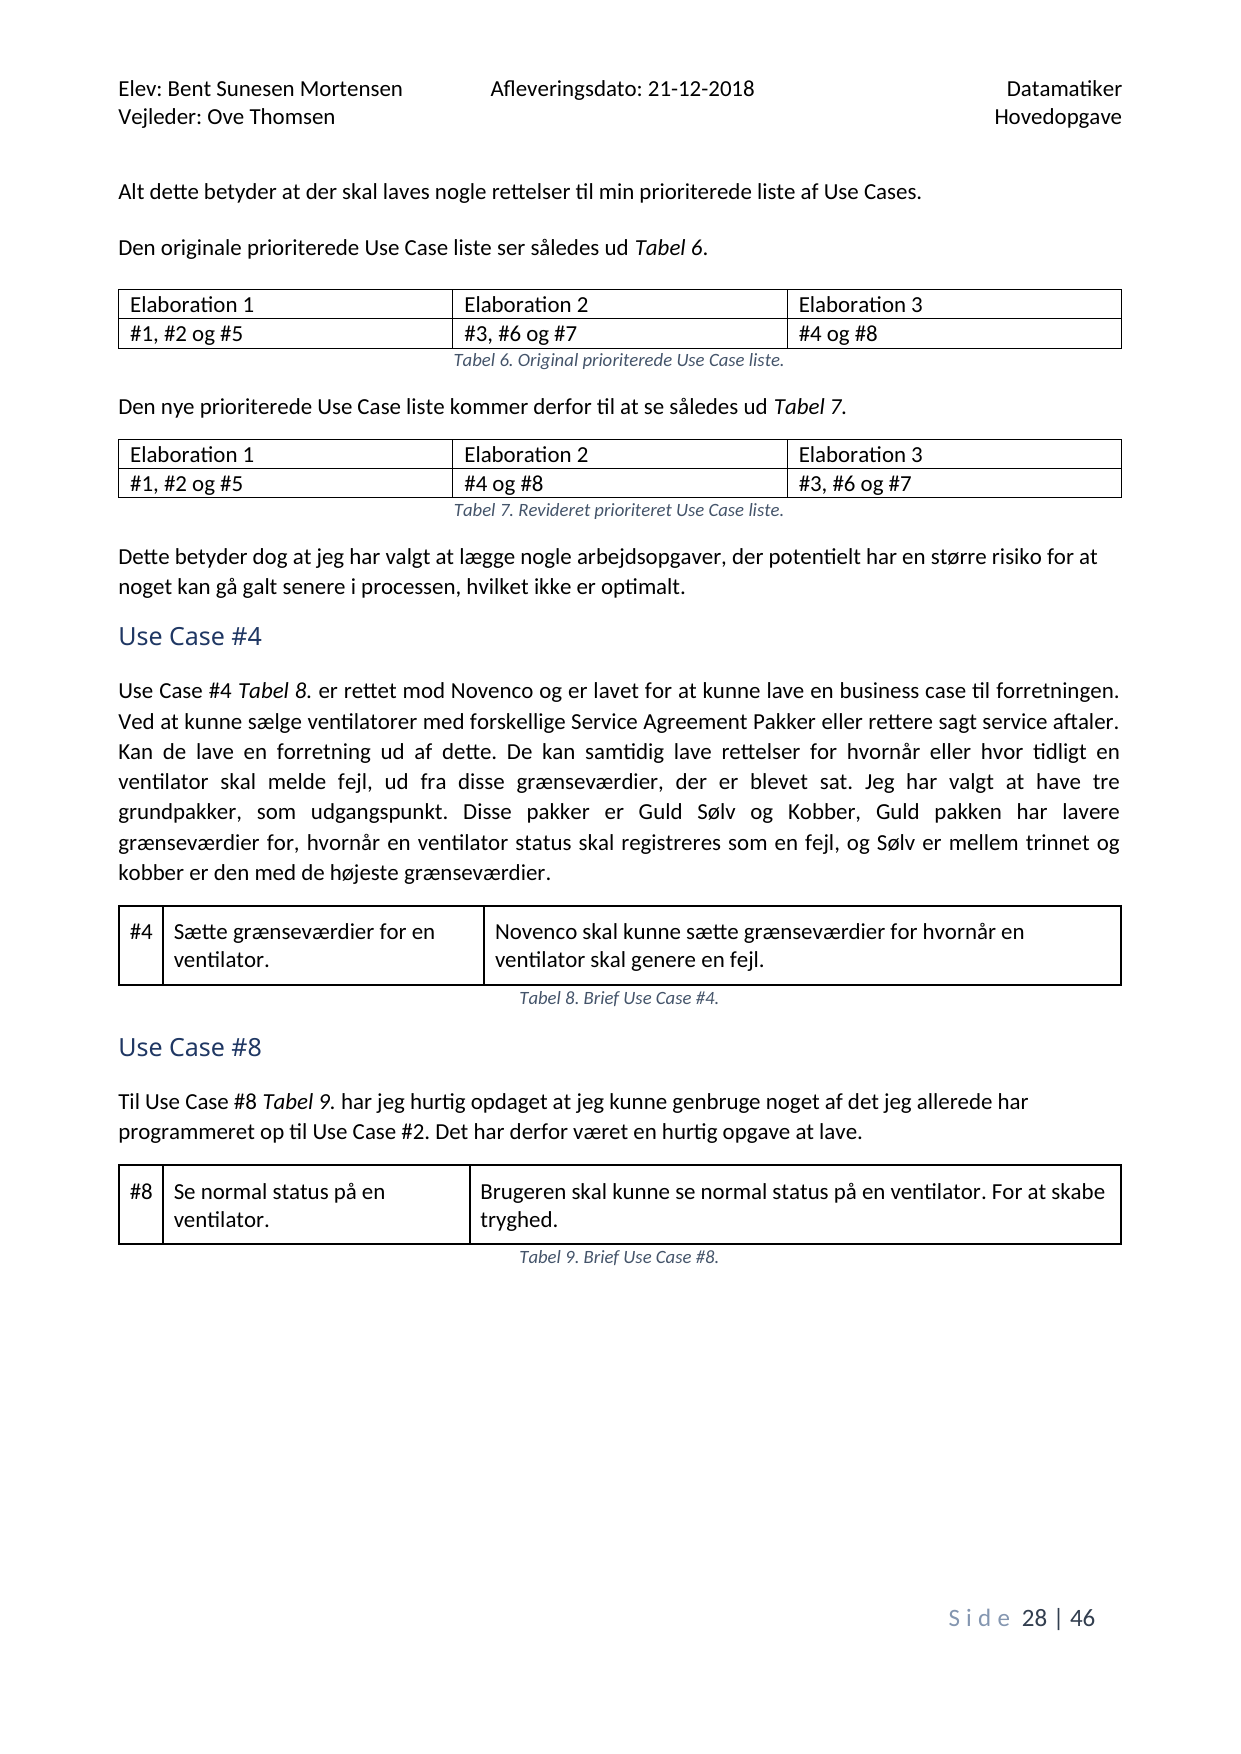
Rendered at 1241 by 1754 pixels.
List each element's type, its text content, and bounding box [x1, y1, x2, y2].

table_header #8 [120, 1166, 162, 1243]
table_header Novenco skal kunne sætte grænseværdier for hvornår en ventilator skal genere en fejl. [485, 907, 1120, 984]
table_header Sætte grænseværdier for en ventilator. [164, 907, 483, 984]
text Tabel 9. Brief Use Case #8. [118, 1245, 1122, 1268]
text Alt dette betyder at der skal laves nogle rettelser til min prioriterede liste af Use Cases. [118, 177, 1122, 205]
table_cell #4 og #8 [788, 319, 1121, 347]
table_header Se normal status på en ventilator. [164, 1166, 469, 1243]
subtitle Use Case #8 [118, 1029, 1122, 1064]
text Tabel 8. Brief Use Case #4. [118, 986, 1122, 1009]
table_cell #3, #6 og #7 [788, 469, 1121, 497]
text Den nye prioriterede Use Case liste kommer derfor til at se således ud Tabel 7. [118, 392, 1122, 420]
table_cell #1, #2 og #5 [119, 469, 452, 497]
table_header #4 [120, 907, 162, 984]
text Den originale prioriterede Use Case liste ser således ud Tabel 6. [118, 233, 1122, 261]
text Dette betyder dog at jeg har valgt at lægge nogle arbejdsopgaver, der potentielt har en større risiko for at noget kan gå galt senere i processen, hvilket ikke er optimalt. [118, 542, 1122, 600]
table_header Elaboration 3 [788, 290, 1121, 318]
table_header Elaboration 2 [453, 440, 787, 468]
table_cell #4 og #8 [453, 469, 787, 497]
text Use Case #4 Tabel 8. er rettet mod Novenco og er lavet for at kunne lave en business case til forretningen. Ved at kunne sælge ventilatorer med forskellige Service Agreement Pakker eller rettere sagt service aftaler. Kan de lave en forretning ud af dette. De kan samtidig lave rettelser for hvornår eller hvor tidligt en ventilator skal melde fejl, ud fra disse grænseværdier, der er blevet sat. Jeg har valgt at have tre grundpakker, som udgangspunkt. Disse pakker er Guld Sølv og Kobber, Guld pakken har lavere grænseværdier for, hvornår en ventilator status skal registreres som en fejl, og Sølv er mellem trinnet og kobber er den med de højeste grænseværdier. [118, 677, 1122, 886]
text Tabel 6. Original prioriterede Use Case liste. [118, 349, 1122, 371]
text Til Use Case #8 Tabel 9. har jeg hurtig opdaget at jeg kunne genbruge noget af det jeg allerede har programmeret op til Use Case #2. Det har derfor været en hurtig opgave at lave. [118, 1087, 1122, 1145]
table_header Brugeren skal kunne se normal status på en ventilator. For at skabe tryghed. [471, 1166, 1120, 1243]
table_header Elaboration 3 [788, 440, 1121, 468]
table_header Elaboration 1 [119, 290, 452, 318]
subtitle Use Case #4 [118, 619, 1122, 653]
text Tabel 7. Revideret prioriteret Use Case liste. [118, 498, 1122, 521]
table_header Elaboration 1 [119, 440, 452, 468]
table_cell #3, #6 og #7 [453, 319, 787, 347]
table_header Elaboration 2 [453, 290, 787, 318]
table_cell #1, #2 og #5 [119, 319, 452, 347]
